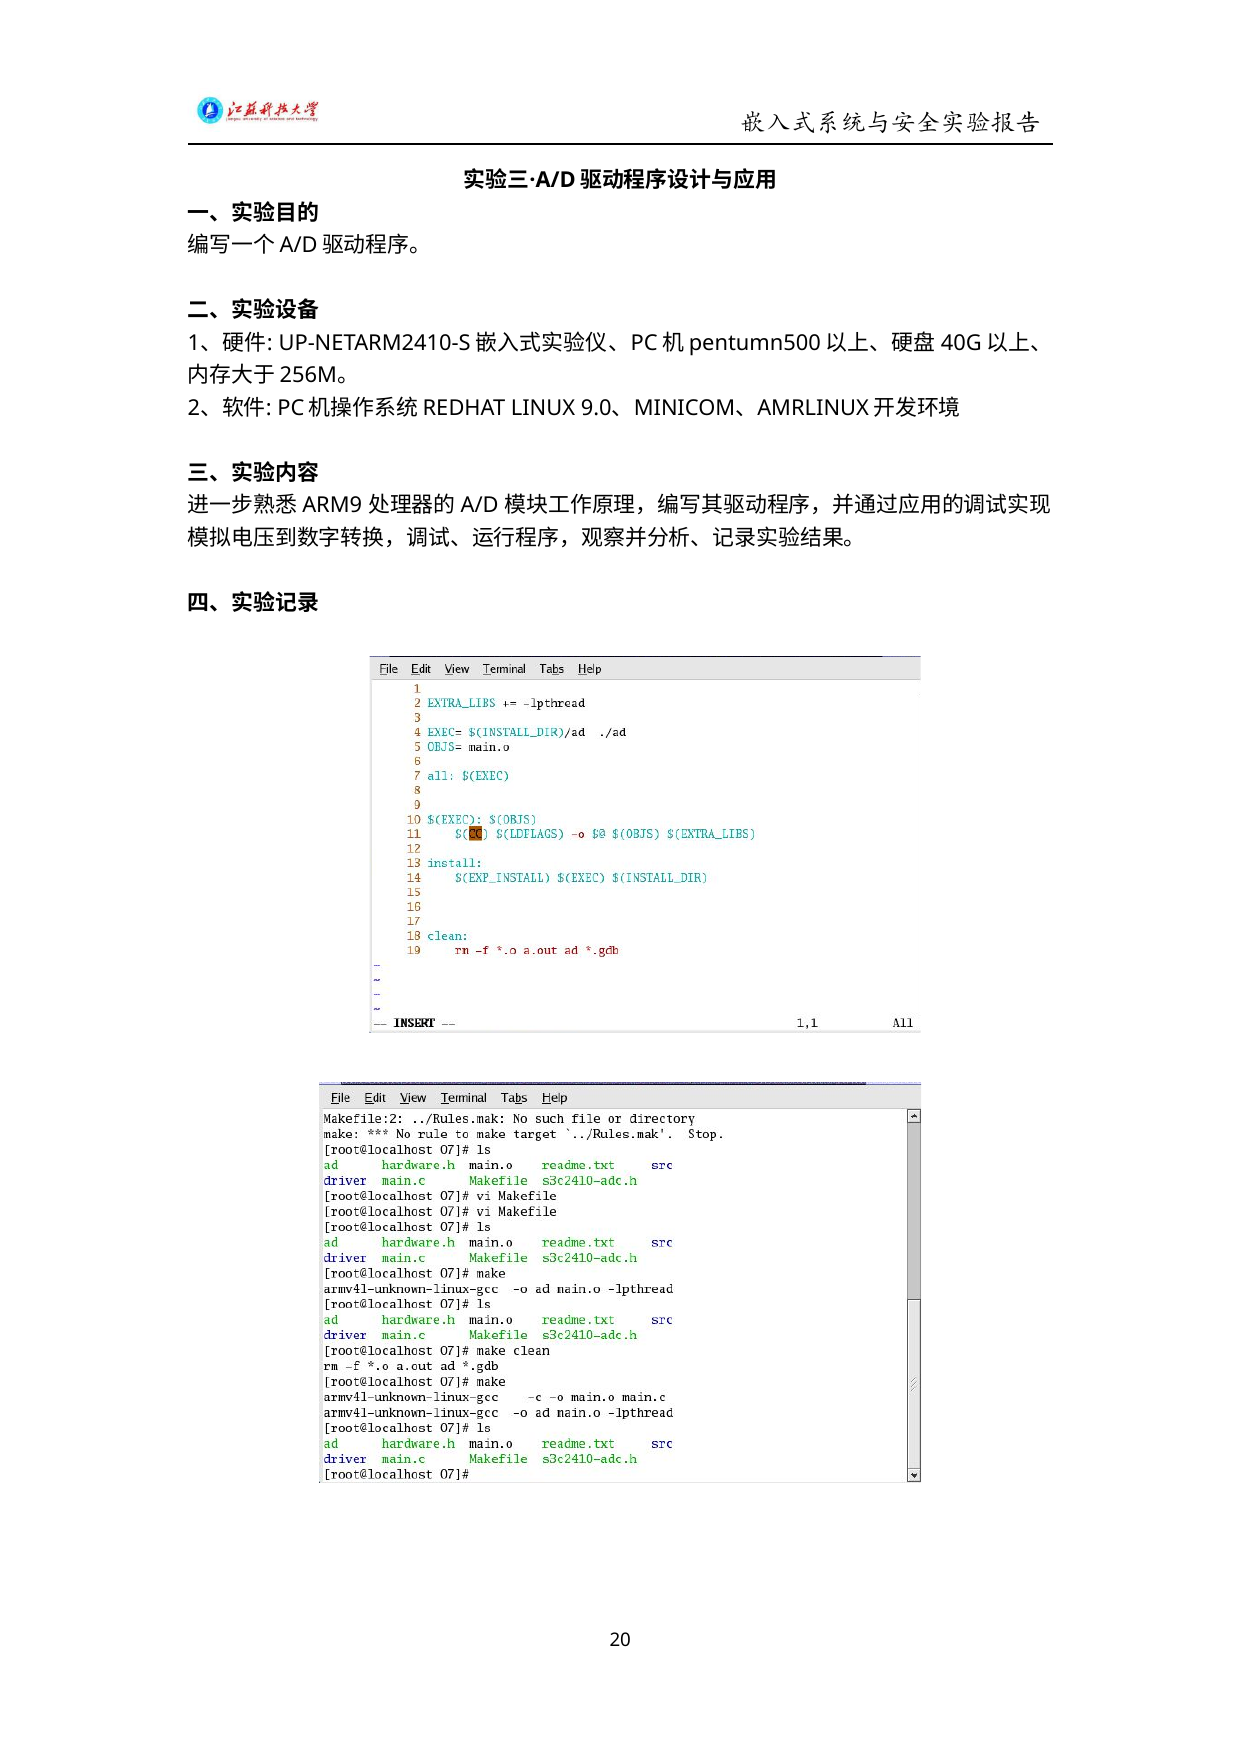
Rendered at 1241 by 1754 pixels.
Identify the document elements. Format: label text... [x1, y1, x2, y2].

text 2、软件: PC机操作系统REDHAT LINUX 9.0、MINICOM、AMRLINUX开发环境 [187, 389, 1053, 422]
picture [319, 1082, 922, 1483]
subtitle 一、实验目的 [187, 194, 1053, 227]
subtitle 三、实验内容 [187, 454, 1053, 487]
text 1、硬件: UP-NETARM2410-S嵌入式实验仪、PC机pentumn500以上、硬盘40G以上、内存大于256M。 [187, 324, 1053, 389]
subtitle 四、实验记录 [187, 584, 1053, 617]
picture [369, 656, 921, 1033]
text 编写一个A/D驱动程序。 [187, 227, 1053, 259]
text 进一步熟悉 ARM9 处理器的 A/D 模块工作原理，编写其驱动程序，并通过应用的调试实现 模拟电压到数字转换，调试、运行程序，观察并分析、记录实验结果。 [187, 487, 1053, 552]
picture [187, 88, 328, 132]
subtitle 实验三·A/D驱动程序设计与应用 [187, 162, 1053, 194]
subtitle 二、实验设备 [187, 292, 1053, 324]
